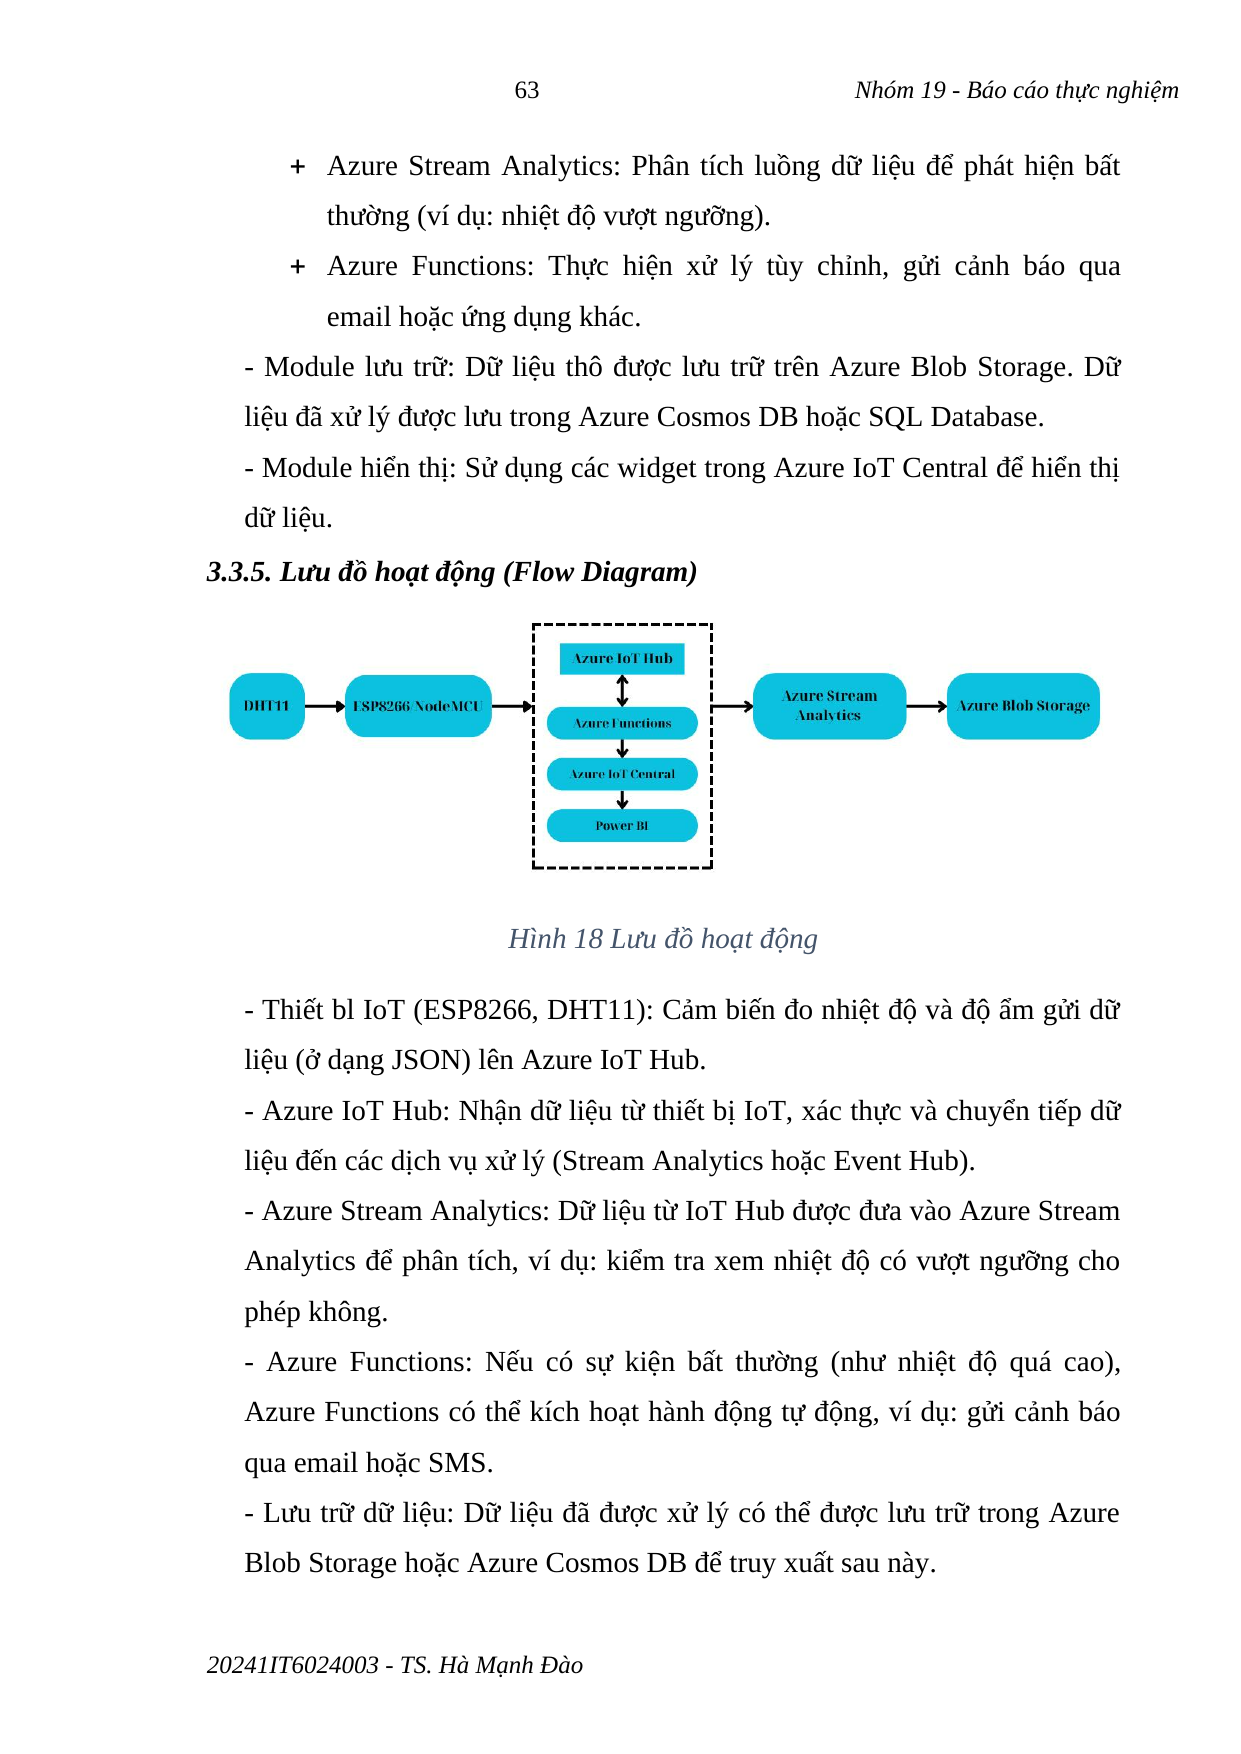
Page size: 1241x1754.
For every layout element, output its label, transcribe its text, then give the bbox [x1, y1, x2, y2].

list - Module lưu trữ: Dữ liệu thô được lưu trữ trên Azure Blob Storage. Dữ liệu đã xử lý được lưu trong Azure Cosmos DB hoặc SQL Database. [244, 349, 1122, 433]
list Azure Stream Analytics: Phân tích luồng dữ liệu để phát hiện bất thường (ví dụ: nhiệt độ vượt ngưỡng). [289, 148, 1122, 232]
text Hình 18 Lưu đồ hoạt động [207, 921, 1122, 954]
list - Lưu trữ dữ liệu: Dữ liệu đã được xử lý có thể được lưu trữ trong Azure Blob Storage hoặc Azure Cosmos DB để truy xuất sau này. [244, 1495, 1122, 1579]
list - Azure IoT Hub: Nhận dữ liệu từ thiết bị IoT, xác thực và chuyển tiếp dữ liệu đến các dịch vụ xử lý (Stream Analytics hoặc Event Hub). [244, 1093, 1122, 1176]
list - Module hiển thị: Sử dụng các widget trong Azure IoT Central để hiển thị dữ liệu. [244, 450, 1122, 533]
list Azure Functions: Thực hiện xử lý tùy chỉnh, gửi cảnh báo qua email hoặc ứng dụng khác. [289, 248, 1122, 332]
list - Azure Functions: Nếu có sự kiện bất thường (như nhiệt độ quá cao), Azure Functions có thể kích hoạt hành động tự động, ví dụ: gửi cảnh báo qua email hoặc SMS. [244, 1344, 1122, 1478]
list - Azure Stream Analytics: Dữ liệu từ IoT Hub được đưa vào Azure Stream Analytics để phân tích, ví dụ: kiểm tra xem nhiệt độ có vượt ngưỡng cho phép không. [244, 1193, 1122, 1327]
picture [209, 604, 1120, 890]
subtitle 3.3.5. Lưu đồ hoạt động (Flow Diagram) [207, 554, 1122, 588]
list - Thiết bl IoT (ESP8266, DHT11): Cảm biến đo nhiệt độ và độ ẩm gửi dữ liệu (ở dạng JSON) lên Azure IoT Hub. [244, 992, 1122, 1076]
